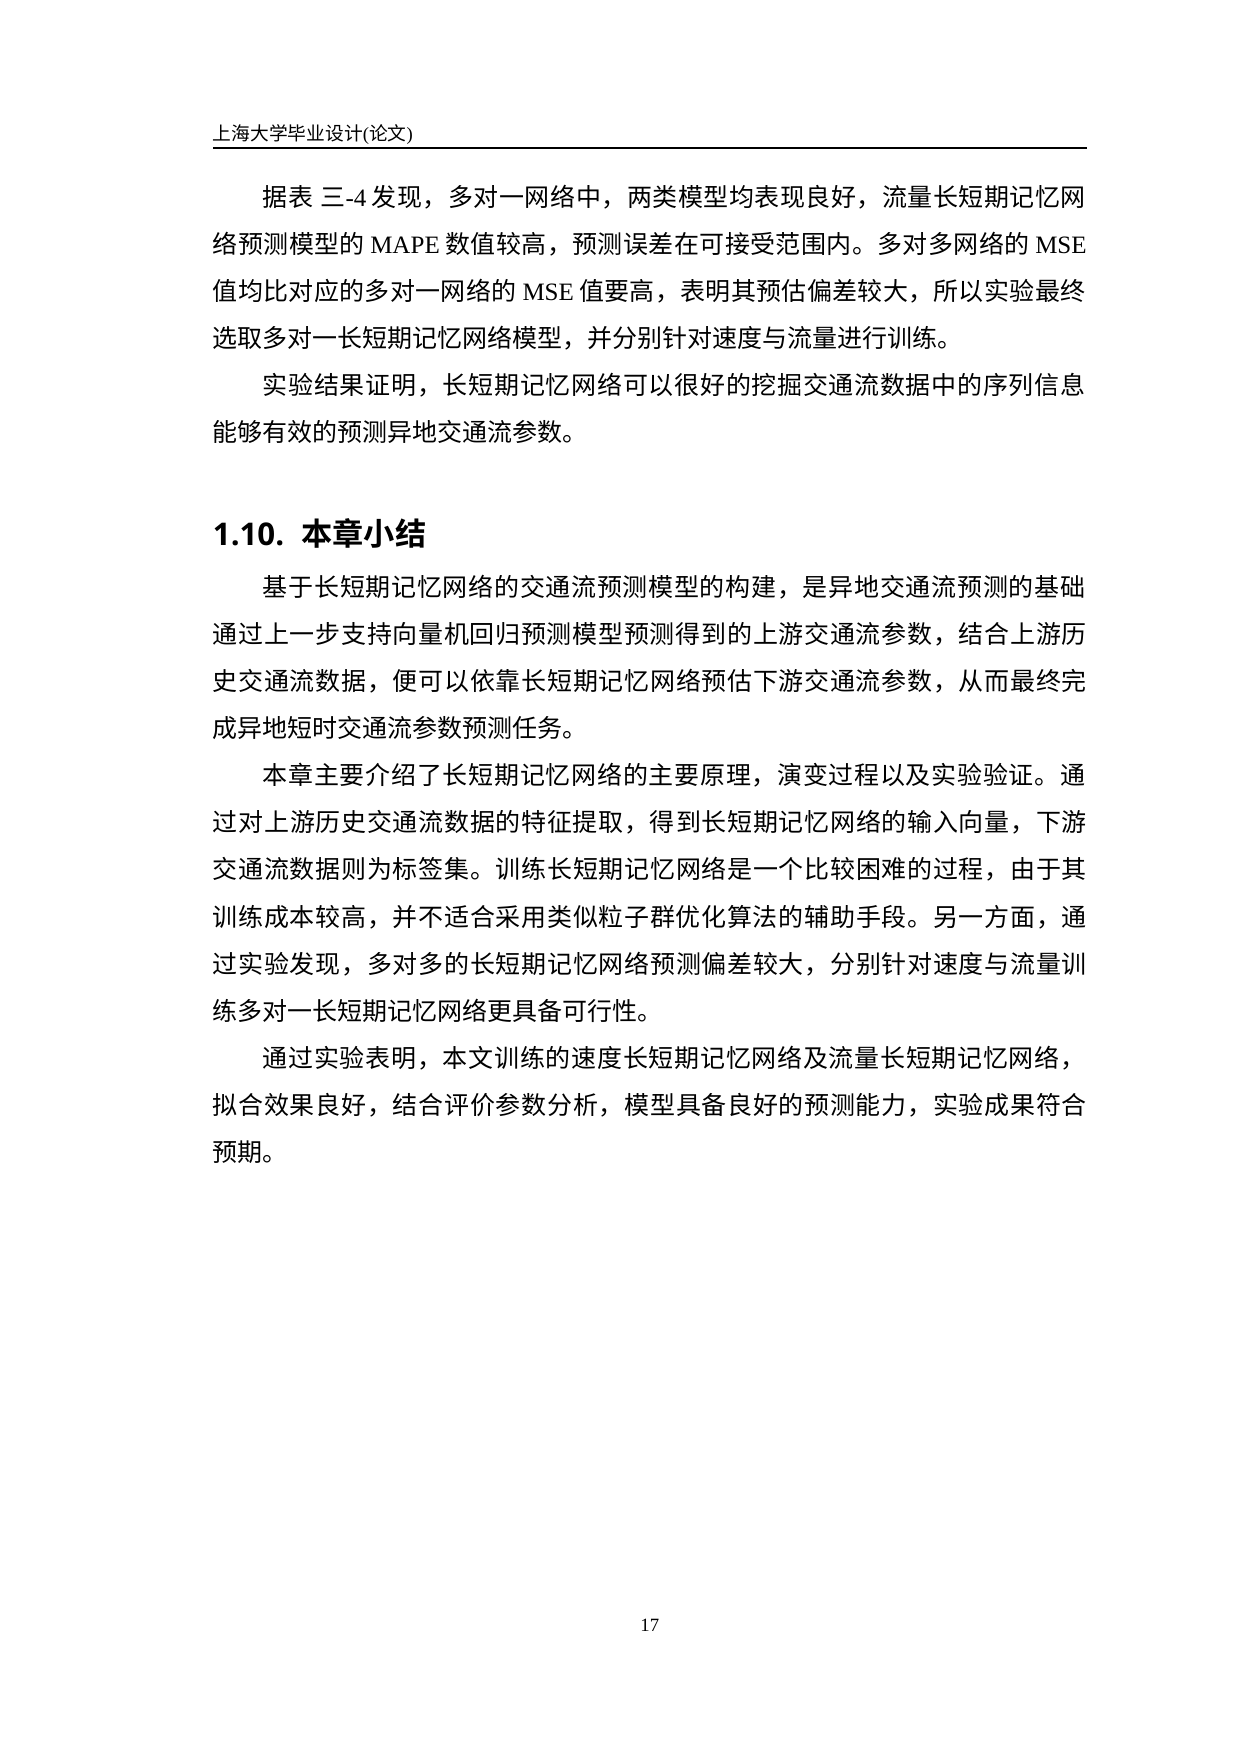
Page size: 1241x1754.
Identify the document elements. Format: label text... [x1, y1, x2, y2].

text 通过实验表明，本文训练的速度长短期记忆网络及流量长短期记忆网络，拟合效果良好，结合评价参数分析，模型具备良好的预测能力，实验成果符合预期。 [213, 1038, 1087, 1169]
text 基于长短期记忆网络的交通流预测模型的构建，是异地交通流预测的基础。通过上一步支持向量机回归预测模型预测得到的上游交通流参数，结合上游历史交通流数据，便可以依靠长短期记忆网络预估下游交通流参数，从而最终完成异地短时交通流参数预测任务。 [213, 567, 1087, 745]
subtitle 本章小结 [213, 509, 1087, 555]
text 本章主要介绍了长短期记忆网络的主要原理，演变过程以及实验验证。通过对上游历史交通流数据的特征提取，得到长短期记忆网络的输入向量，下游交通流数据则为标签集。训练长短期记忆网络是一个比较困难的过程，由于其训练成本较高，并不适合采用类似粒子群优化算法的辅助手段。另一方面，通过实验发现，多对多的长短期记忆网络预测偏差较大，分别针对速度与流量训练多对一长短期记忆网络更具备可行性。 [213, 756, 1087, 1027]
text 实验结果证明，长短期记忆网络可以很好的挖掘交通流数据中的序列信息，能够有效的预测异地交通流参数。 [213, 366, 1087, 449]
